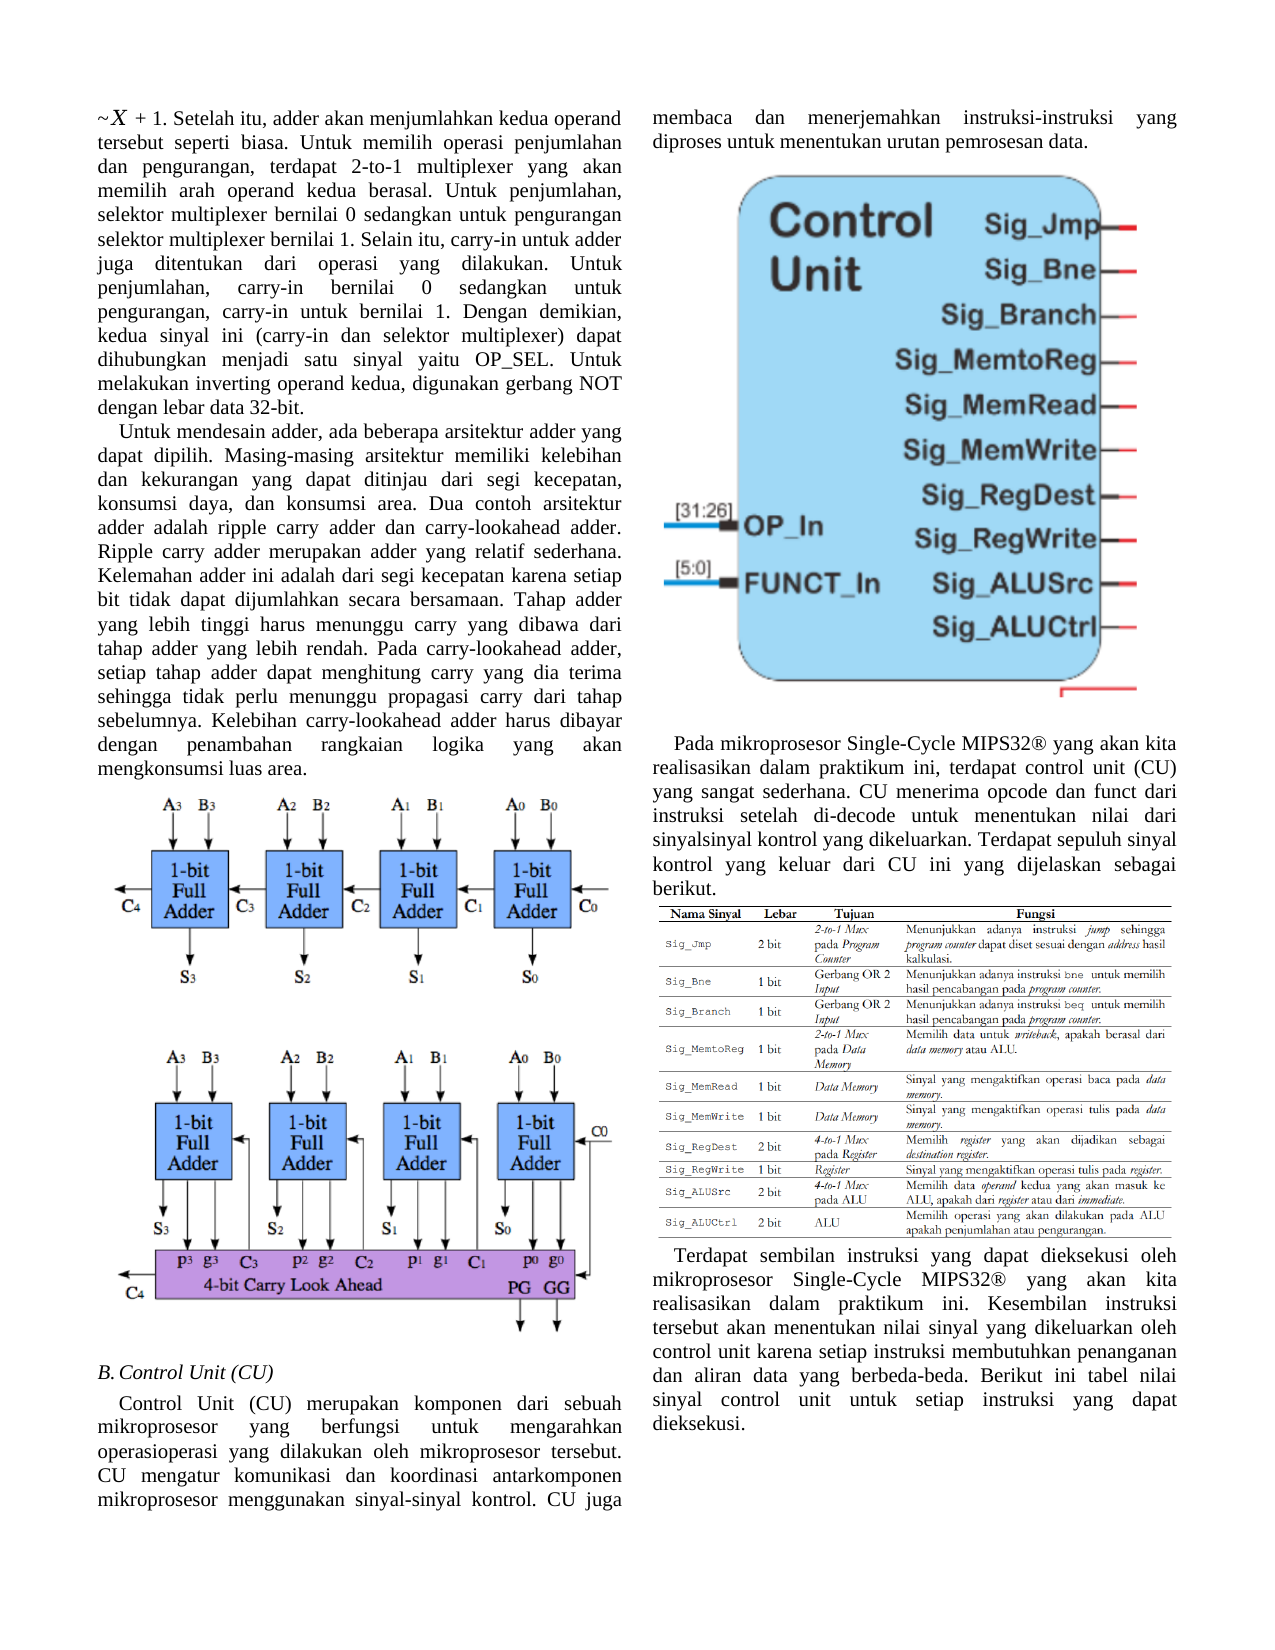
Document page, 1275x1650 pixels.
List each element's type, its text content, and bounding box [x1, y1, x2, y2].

text Control Unit (CU) merupakan komponen dari sebuah mikroprosesor yang berfungsi untuk mengarahkan operasioperasi yang dilakukan oleh mikroprosesor tersebut. CU mengatur komunikasi dan koordinasi antarkomponen mikroprosesor menggunakan sinyal-sinyal kontrol. CU juga membaca dan menerjemahkan instruksi-instruksi yang diproses untuk menentukan urutan pemrosesan data. [652, 105, 1177, 153]
picture [652, 899, 1178, 1243]
text Control Unit (CU) merupakan komponen dari sebuah mikroprosesor yang berfungsi untuk mengarahkan operasioperasi yang dilakukan oleh mikroprosesor tersebut. CU mengatur komunikasi dan koordinasi antarkomponen mikroprosesor menggunakan sinyal-sinyal kontrol. CU juga membaca dan menerjemahkan instruksi-instruksi yang diproses untuk menentukan urutan pemrosesan data. [97, 1390, 622, 1511]
picture [97, 1033, 623, 1348]
subtitle Control Unit (CU) [97, 1360, 622, 1384]
text Untuk mendesain adder, ada beberapa arsitektur adder yang dapat dipilih. Masing-masing arsitektur memiliki kelebihan dan kekurangan yang dapat ditinjau dari segi kecepatan, konsumsi daya, dan konsumsi area. Dua contoh arsitektur adder adalah ripple carry adder dan carry-lookahead adder. Ripple carry adder merupakan adder yang relatif sederhana. Kelemahan adder ini adalah dari segi kecepatan karena setiap bit tidak dapat dijumlahkan secara bersamaan. Tahap adder yang lebih tinggi harus menunggu carry yang dibawa dari tahap adder yang lebih rendah. Pada carry-lookahead adder, setiap tahap adder dapat menghitung carry yang dia terima sehingga tidak perlu menunggu propagasi carry dari tahap sebelumnya. Kelebihan carry-lookahead adder harus dibayar dengan penambahan rangkaian logika yang akan mengkonsumsi luas area. [97, 419, 622, 780]
picture [97, 780, 623, 1010]
text Terdapat sembilan instruksi yang dapat dieksekusi oleh mikroprosesor Single-Cycle MIPS32® yang akan kita realisasikan dalam praktikum ini. Kesembilan instruksi tersebut akan menentukan nilai sinyal yang dikeluarkan oleh control unit karena setiap instruksi membutuhkan penanganan dan aliran data yang berbeda-beda. Berikut ini tabel nilai sinyal control unit untuk setiap instruksi yang dapat dieksekusi. [652, 1243, 1177, 1435]
picture [652, 153, 1178, 732]
text Pada mikroprosesor Single-Cycle MIPS32® yang akan kita realisasikan dalam praktikum ini, terdapat control unit (CU) yang sangat sederhana. CU menerima opcode dan funct dari instruksi setelah di-decode untuk menentukan nilai dari sinyalsinyal kontrol yang dikeluarkan. Terdapat sepuluh sinyal kontrol yang keluar dari CU ini yang dijelaskan sebagai berikut. [652, 732, 1177, 899]
